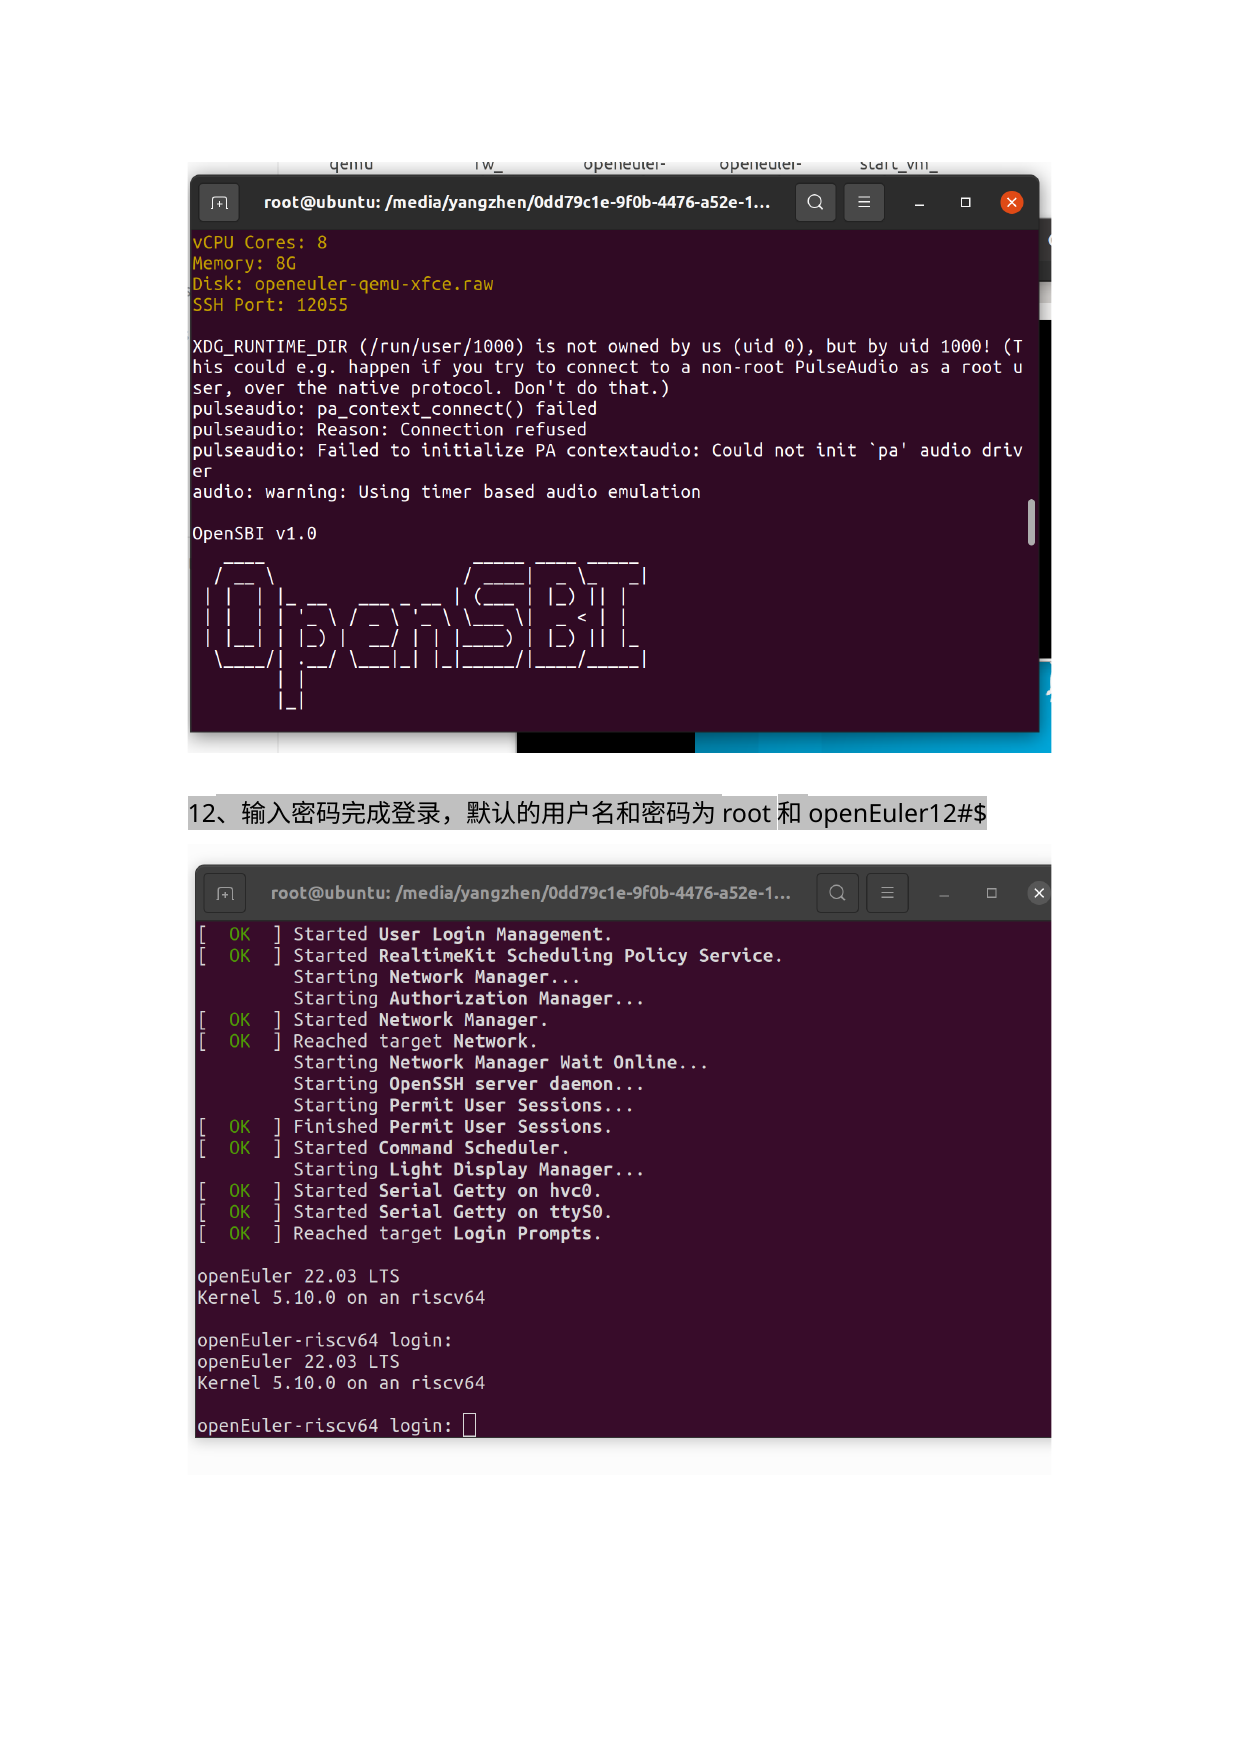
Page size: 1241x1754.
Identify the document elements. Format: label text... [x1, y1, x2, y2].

text 12、输入密码完成登录，默认的用户名和密码为 root 和 openEuler12#$ [187, 779, 1053, 844]
picture [187, 162, 1052, 753]
picture [187, 844, 1052, 1475]
picture [1047, 675, 1052, 694]
